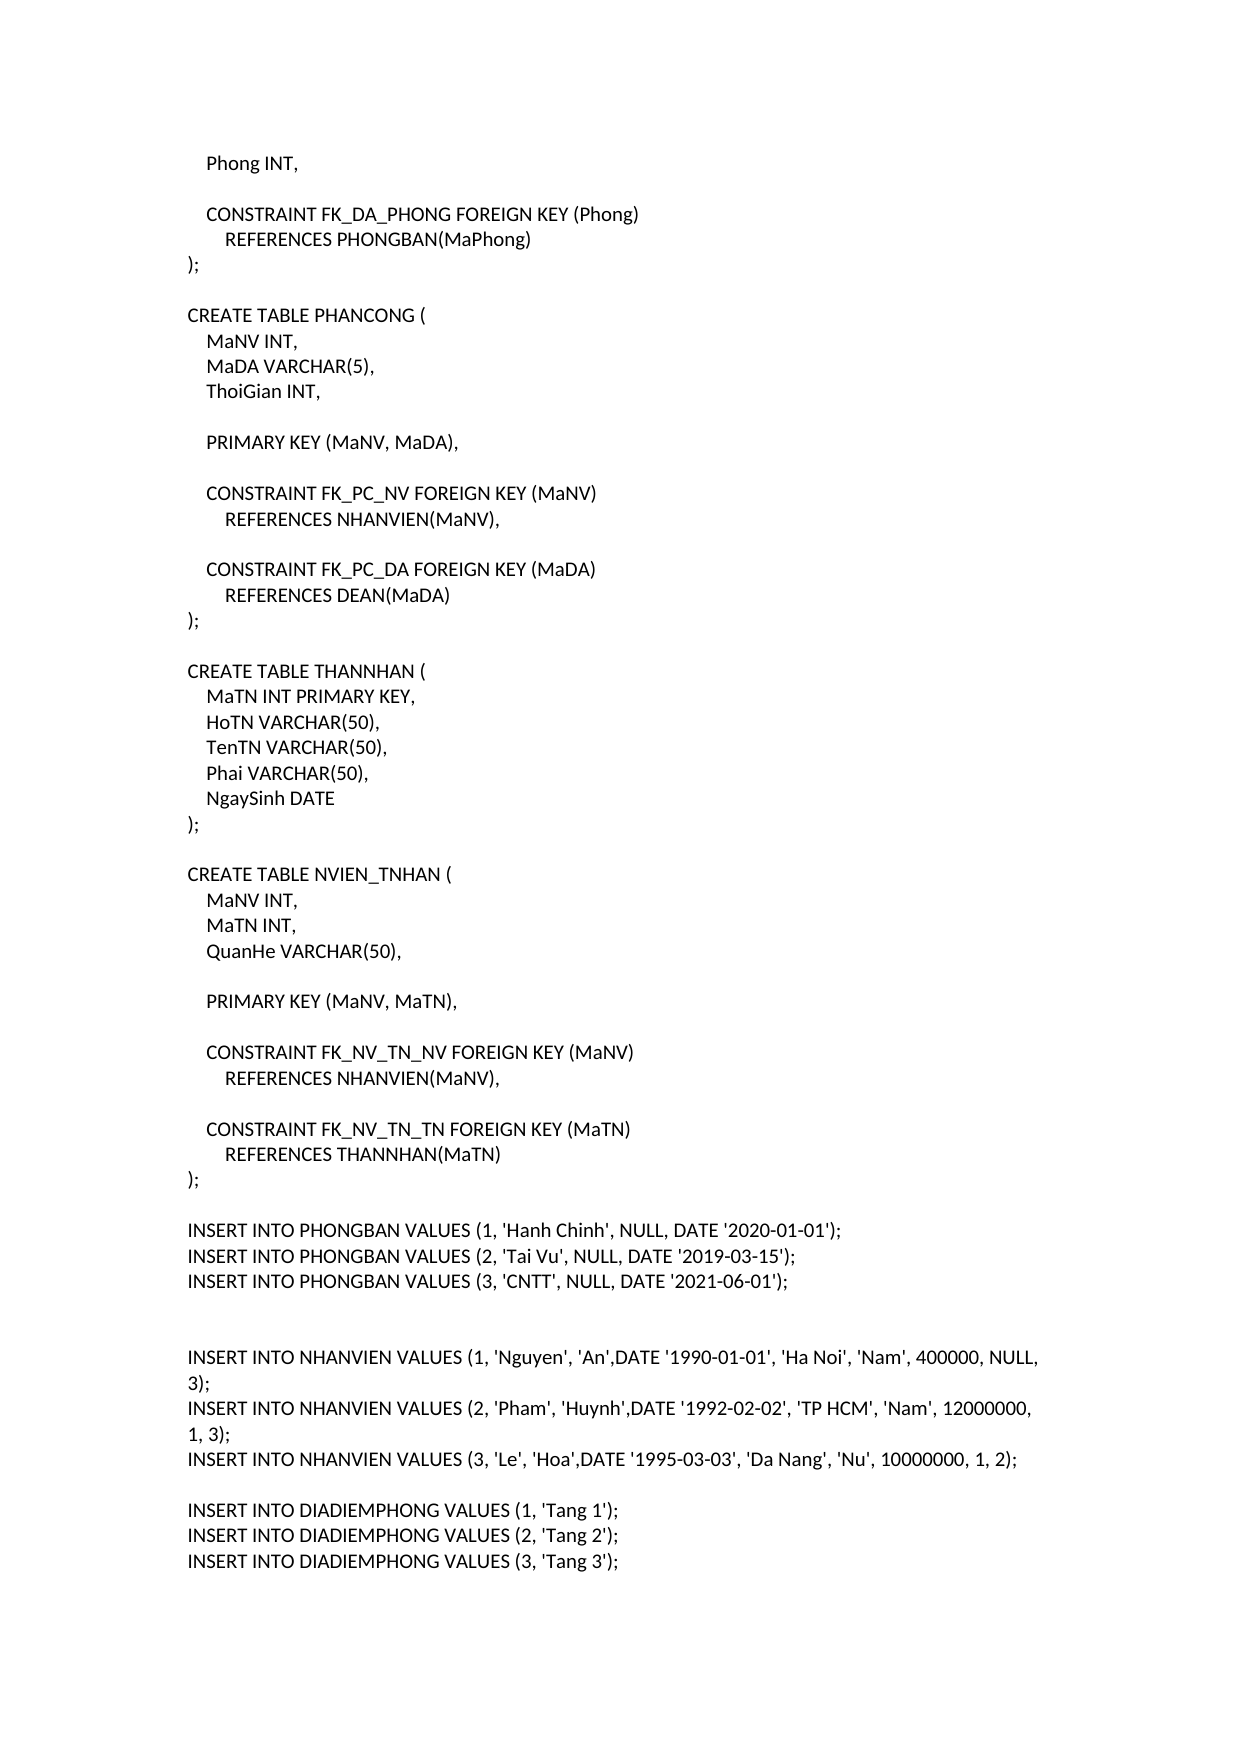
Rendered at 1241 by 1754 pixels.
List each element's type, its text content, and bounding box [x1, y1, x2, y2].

text CREATE TABLE PHANCONG ( [187, 302, 1053, 328]
text CONSTRAINT FK_PC_NV FOREIGN KEY (MaNV) [187, 480, 1053, 506]
text NgaySinh DATE [187, 785, 1053, 811]
text INSERT INTO PHONGBAN VALUES (2, 'Tai Vu', NULL, DATE '2019-03-15'); [187, 1243, 1053, 1268]
text MaTN INT, [187, 912, 1053, 938]
text INSERT INTO PHONGBAN VALUES (3, 'CNTT', NULL, DATE '2021-06-01'); [187, 1268, 1053, 1294]
text INSERT INTO DIADIEMPHONG VALUES (2, 'Tang 2'); [187, 1522, 1053, 1548]
text CONSTRAINT FK_NV_TN_TN FOREIGN KEY (MaTN) [187, 1116, 1053, 1141]
text Phai VARCHAR(50), [187, 760, 1053, 785]
text ThoiGian INT, [187, 379, 1053, 404]
text CREATE TABLE THANNHAN ( [187, 658, 1053, 684]
text CONSTRAINT FK_DA_PHONG FOREIGN KEY (Phong) [187, 201, 1053, 226]
text REFERENCES PHONGBAN(MaPhong) [187, 226, 1053, 252]
text QuanHe VARCHAR(50), [187, 938, 1053, 963]
text ); [187, 252, 1053, 277]
text ); [187, 1167, 1053, 1192]
text INSERT INTO DIADIEMPHONG VALUES (1, 'Tang 1'); [187, 1497, 1053, 1522]
text PRIMARY KEY (MaNV, MaDA), [187, 429, 1053, 455]
text CREATE TABLE NVIEN_TNHAN ( [187, 862, 1053, 887]
text HoTN VARCHAR(50), [187, 709, 1053, 734]
text MaTN INT PRIMARY KEY, [187, 684, 1053, 709]
text MaNV INT, [187, 328, 1053, 353]
text INSERT INTO PHONGBAN VALUES (1, 'Hanh Chinh', NULL, DATE '2020-01-01'); [187, 1217, 1053, 1243]
text PRIMARY KEY (MaNV, MaTN), [187, 989, 1053, 1014]
text CONSTRAINT FK_NV_TN_NV FOREIGN KEY (MaNV) [187, 1039, 1053, 1065]
text MaDA VARCHAR(5), [187, 353, 1053, 379]
text CONSTRAINT FK_PC_DA FOREIGN KEY (MaDA) [187, 557, 1053, 582]
text MaNV INT, [187, 887, 1053, 912]
text REFERENCES NHANVIEN(MaNV), [187, 506, 1053, 531]
text REFERENCES THANNHAN(MaTN) [187, 1141, 1053, 1167]
text REFERENCES NHANVIEN(MaNV), [187, 1065, 1053, 1090]
text REFERENCES DEAN(MaDA) [187, 582, 1053, 607]
text ); [187, 607, 1053, 633]
text TenTN VARCHAR(50), [187, 734, 1053, 760]
text INSERT INTO NHANVIEN VALUES (2, 'Pham', 'Huynh',DATE '1992-02-02', 'TP HCM', 'Nam', 12000000, 1, 3); [187, 1395, 1053, 1446]
text INSERT INTO NHANVIEN VALUES (1, 'Nguyen', 'An',DATE '1990-01-01', 'Ha Noi', 'Nam', 400000, NULL, 3); [187, 1344, 1053, 1395]
text ); [187, 811, 1053, 836]
text INSERT INTO DIADIEMPHONG VALUES (3, 'Tang 3'); [187, 1548, 1053, 1573]
text INSERT INTO NHANVIEN VALUES (3, 'Le', 'Hoa',DATE '1995-03-03', 'Da Nang', 'Nu', 10000000, 1, 2); [187, 1446, 1053, 1472]
text Phong INT, [187, 150, 1053, 175]
